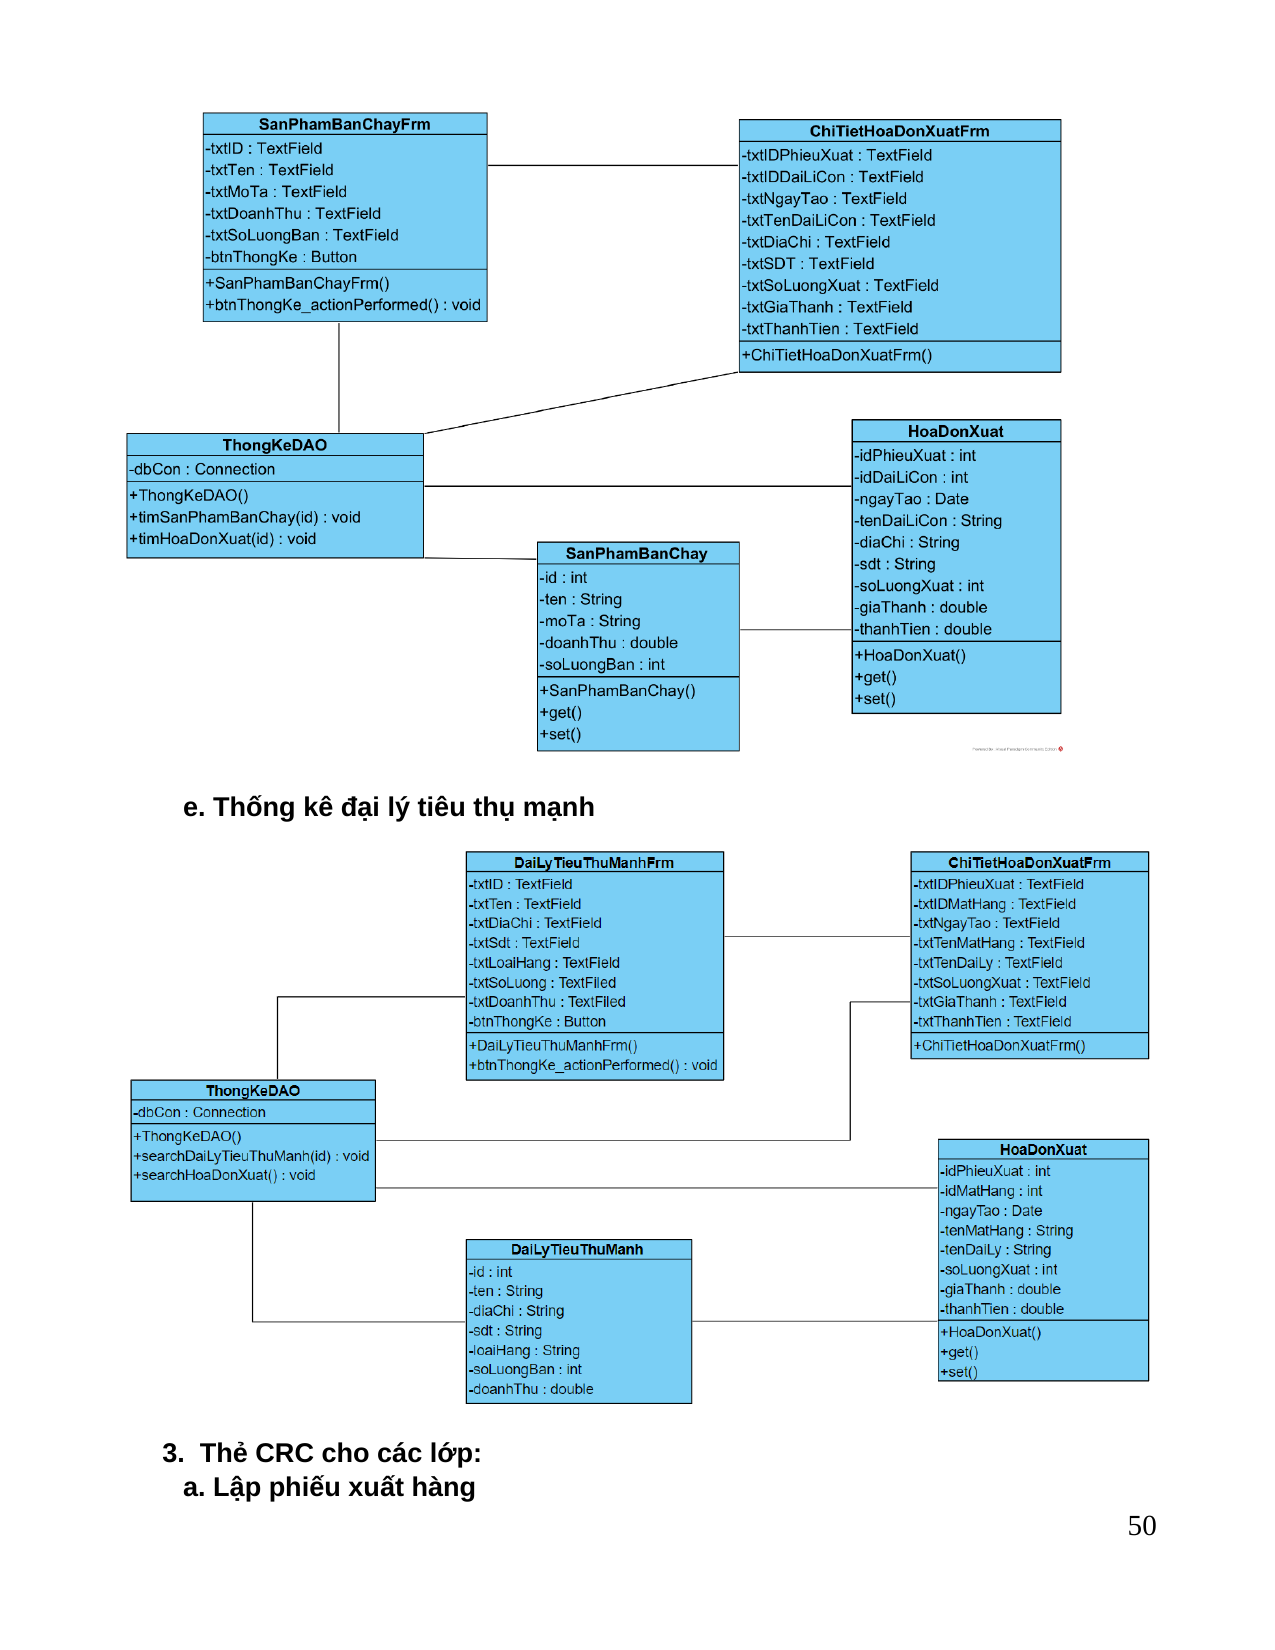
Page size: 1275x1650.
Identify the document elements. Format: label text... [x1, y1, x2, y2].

list Thẻ CRC cho các lớp: [162, 1437, 1156, 1468]
list Lập phiếu xuất hàng [183, 1471, 1156, 1502]
list Thống kê đại lý tiêu thụ mạnh [183, 791, 1156, 822]
picture [124, 111, 1065, 755]
picture [124, 841, 1156, 1412]
